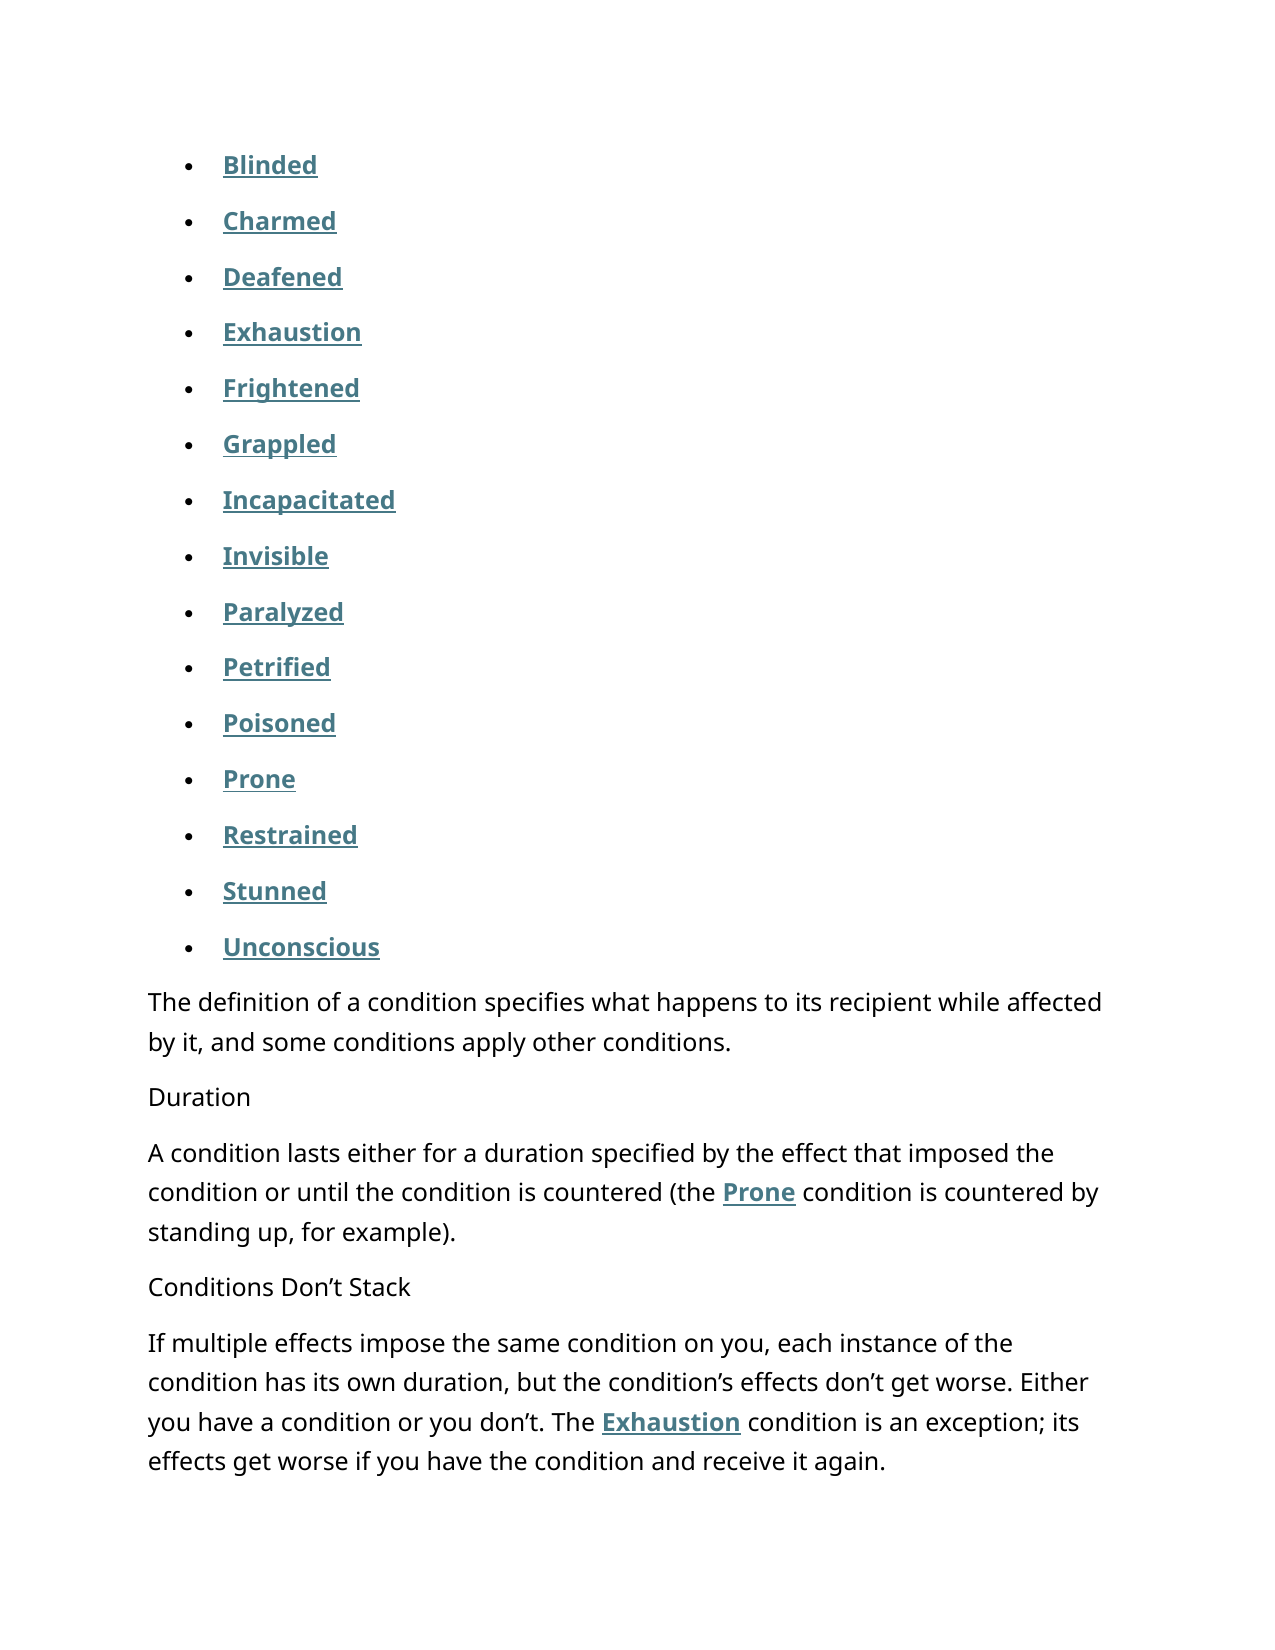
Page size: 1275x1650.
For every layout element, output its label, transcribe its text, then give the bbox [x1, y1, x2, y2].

list Deafened [185, 259, 1127, 293]
list Grappled [185, 427, 1127, 461]
list Blinded [185, 148, 1127, 182]
list Exhaustion [185, 315, 1127, 349]
text The definition of a condition specifies what happens to its recipient while affected by it, and some conditions apply other conditions. [148, 985, 1127, 1058]
list Petrified [185, 650, 1127, 684]
list Stunned [185, 873, 1127, 907]
text If multiple effects impose the same condition on you, each instance of the condition has its own duration, but the condition’s effects don’t get worse. Either you have a condition or you don’t. The Exhaustion condition is an exception; its effects get worse if you have the condition and receive it again. [148, 1326, 1127, 1477]
list Invisible [185, 538, 1127, 572]
list Restrained [185, 818, 1127, 852]
text Duration [148, 1080, 1127, 1114]
list Prone [185, 762, 1127, 796]
list Unconscious [185, 929, 1127, 963]
list Charmed [185, 203, 1127, 237]
list Frightened [185, 371, 1127, 405]
list Poisoned [185, 706, 1127, 740]
list Incapacitated [185, 483, 1127, 517]
text Conditions Don’t Stack [148, 1270, 1127, 1304]
list Paralyzed [185, 594, 1127, 628]
text A condition lasts either for a duration specified by the effect that imposed the condition or until the condition is countered (the Prone condition is countered by standing up, for example). [148, 1136, 1127, 1248]
